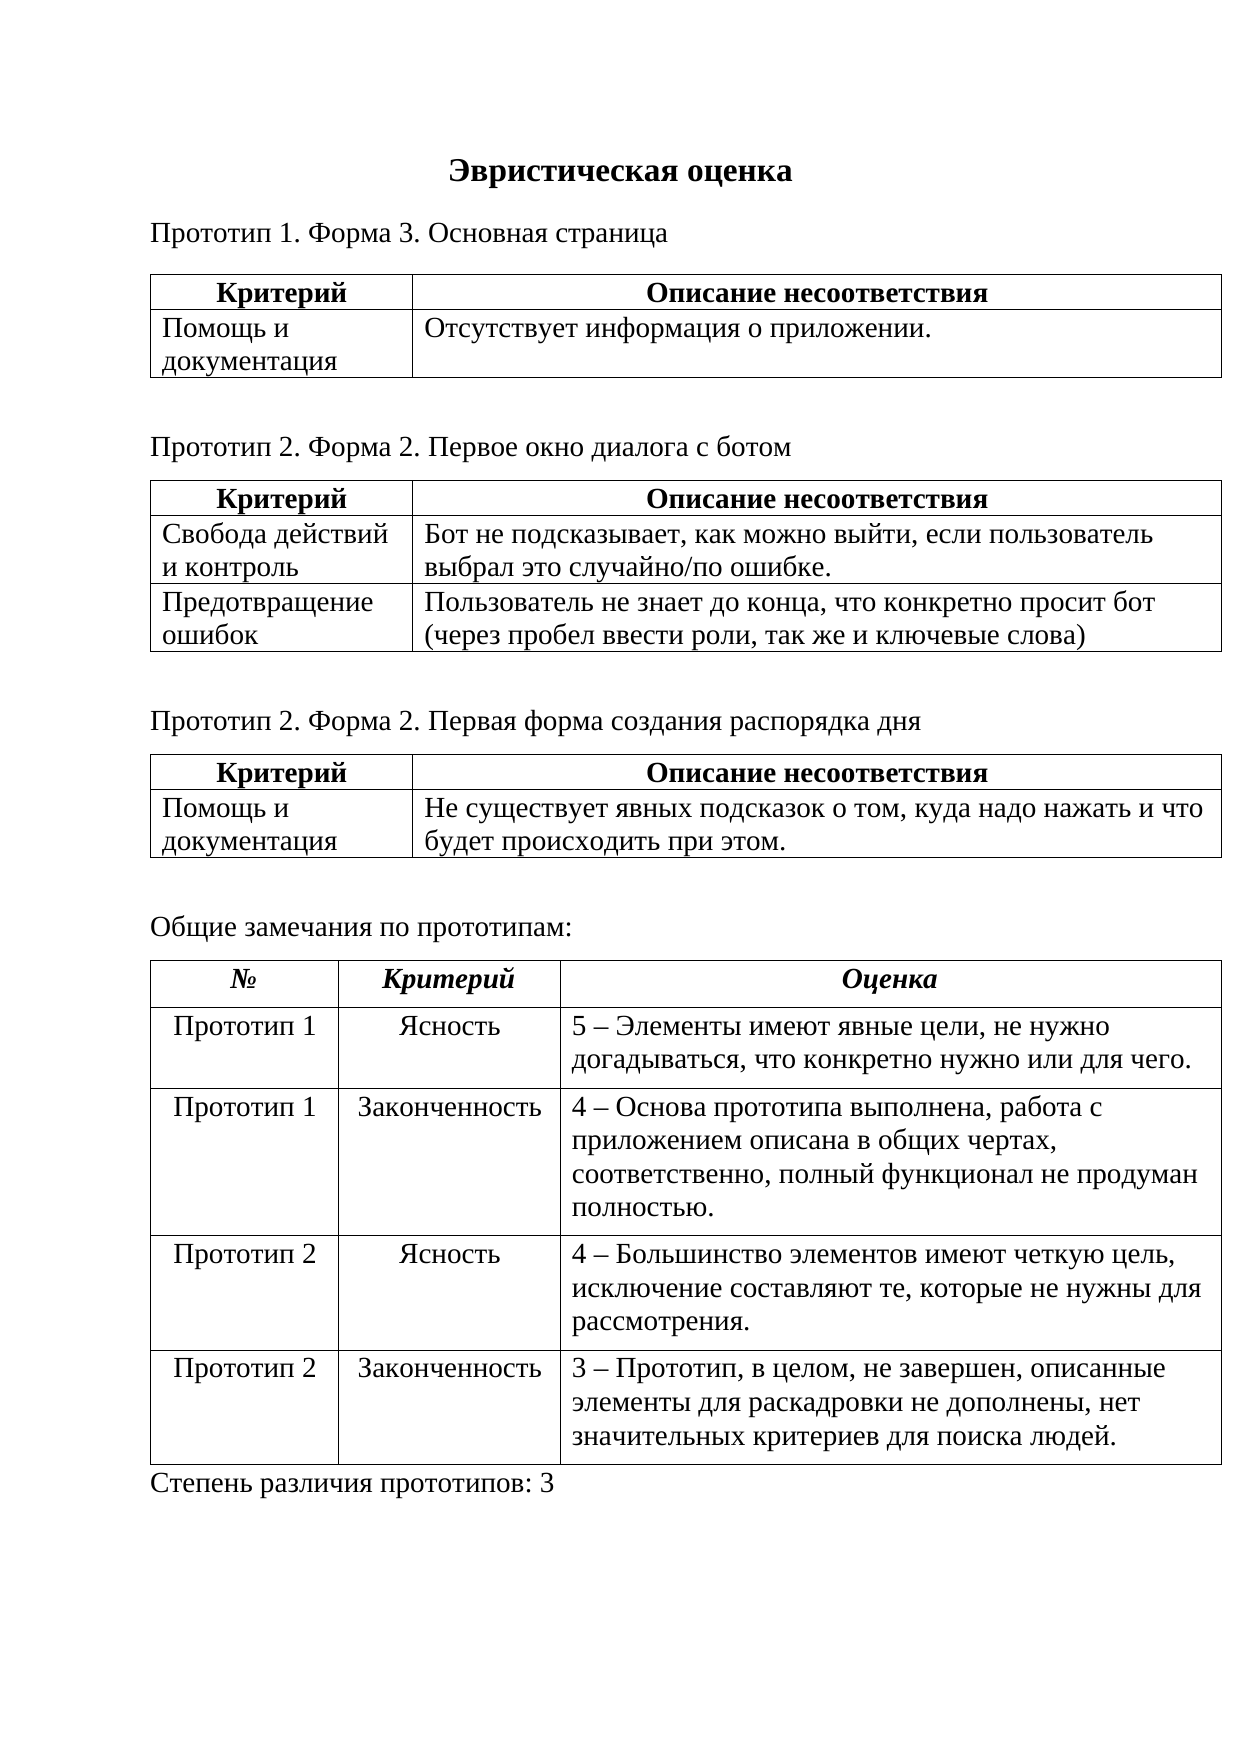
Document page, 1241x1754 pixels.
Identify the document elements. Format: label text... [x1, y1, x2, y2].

table_header Описание несоответствия [413, 481, 1221, 515]
table_cell Законченность [339, 1351, 560, 1464]
table_cell Пользователь не знает до конца, что конкретно просит бот (через пробел ввести роли, так же и ключевые слова) [413, 584, 1221, 651]
table_cell Прототип 2 [151, 1236, 338, 1349]
table_cell Прототип 2 [151, 1351, 338, 1464]
table_header Описание несоответствия [413, 755, 1221, 789]
text Общие замечания по прототипам: [150, 909, 1090, 942]
table_cell Законченность [339, 1089, 560, 1235]
table_header Критерий [151, 755, 412, 789]
table_cell Не существует явных подсказок о том, куда надо нажать и что будет происходить при этом. [413, 790, 1221, 857]
table_header Критерий [151, 481, 412, 515]
table_cell Предотвращение ошибок [151, 584, 412, 651]
table_cell Прототип 1 [151, 1008, 338, 1088]
table_header Оценка [561, 961, 1221, 1007]
table_cell 4 – Большинство элементов имеют четкую цель, исключение составляют те, которые не нужны для рассмотрения. [561, 1236, 1221, 1349]
table_cell 4 – Основа прототипа выполнена, работа с приложением описана в общих чертах, соответственно, полный функционал не продуман полностью. [561, 1089, 1221, 1235]
table_cell Помощь и документация [151, 310, 412, 377]
table_cell Ясность [339, 1008, 560, 1088]
table_header Описание несоответствия [413, 275, 1221, 309]
table_header Критерий [151, 275, 412, 309]
text Прототип 2. Форма 2. Первое окно диалога с ботом [150, 429, 1090, 463]
table_cell Отсутствует информация о приложении. [413, 310, 1221, 377]
table_cell Свобода действий и контроль [151, 516, 412, 583]
table_cell 3 – Прототип, в целом, не завершен, описанные элементы для раскадровки не дополнены, нет значительных критериев для поиска людей. [561, 1351, 1221, 1464]
table_cell Прототип 1 [151, 1089, 338, 1235]
table_cell Бот не подсказывает, как можно выйти, если пользователь выбрал это случайно/по ошибке. [413, 516, 1221, 583]
table_cell 5 – Элементы имеют явные цели, не нужно догадываться, что конкретно нужно или для чего. [561, 1008, 1221, 1088]
table_header № [151, 961, 338, 1007]
text Прототип 2. Форма 2. Первая форма создания распорядка дня [150, 703, 1090, 737]
table_cell Ясность [339, 1236, 560, 1349]
table_header Критерий [339, 961, 560, 1007]
text Степень различия прототипов: 3 [150, 1465, 1090, 1498]
text Прототип 1. Форма 3. Основная страница [150, 215, 1090, 248]
table_cell Помощь и документация [151, 790, 412, 857]
text Эвристическая оценка [150, 150, 1090, 188]
